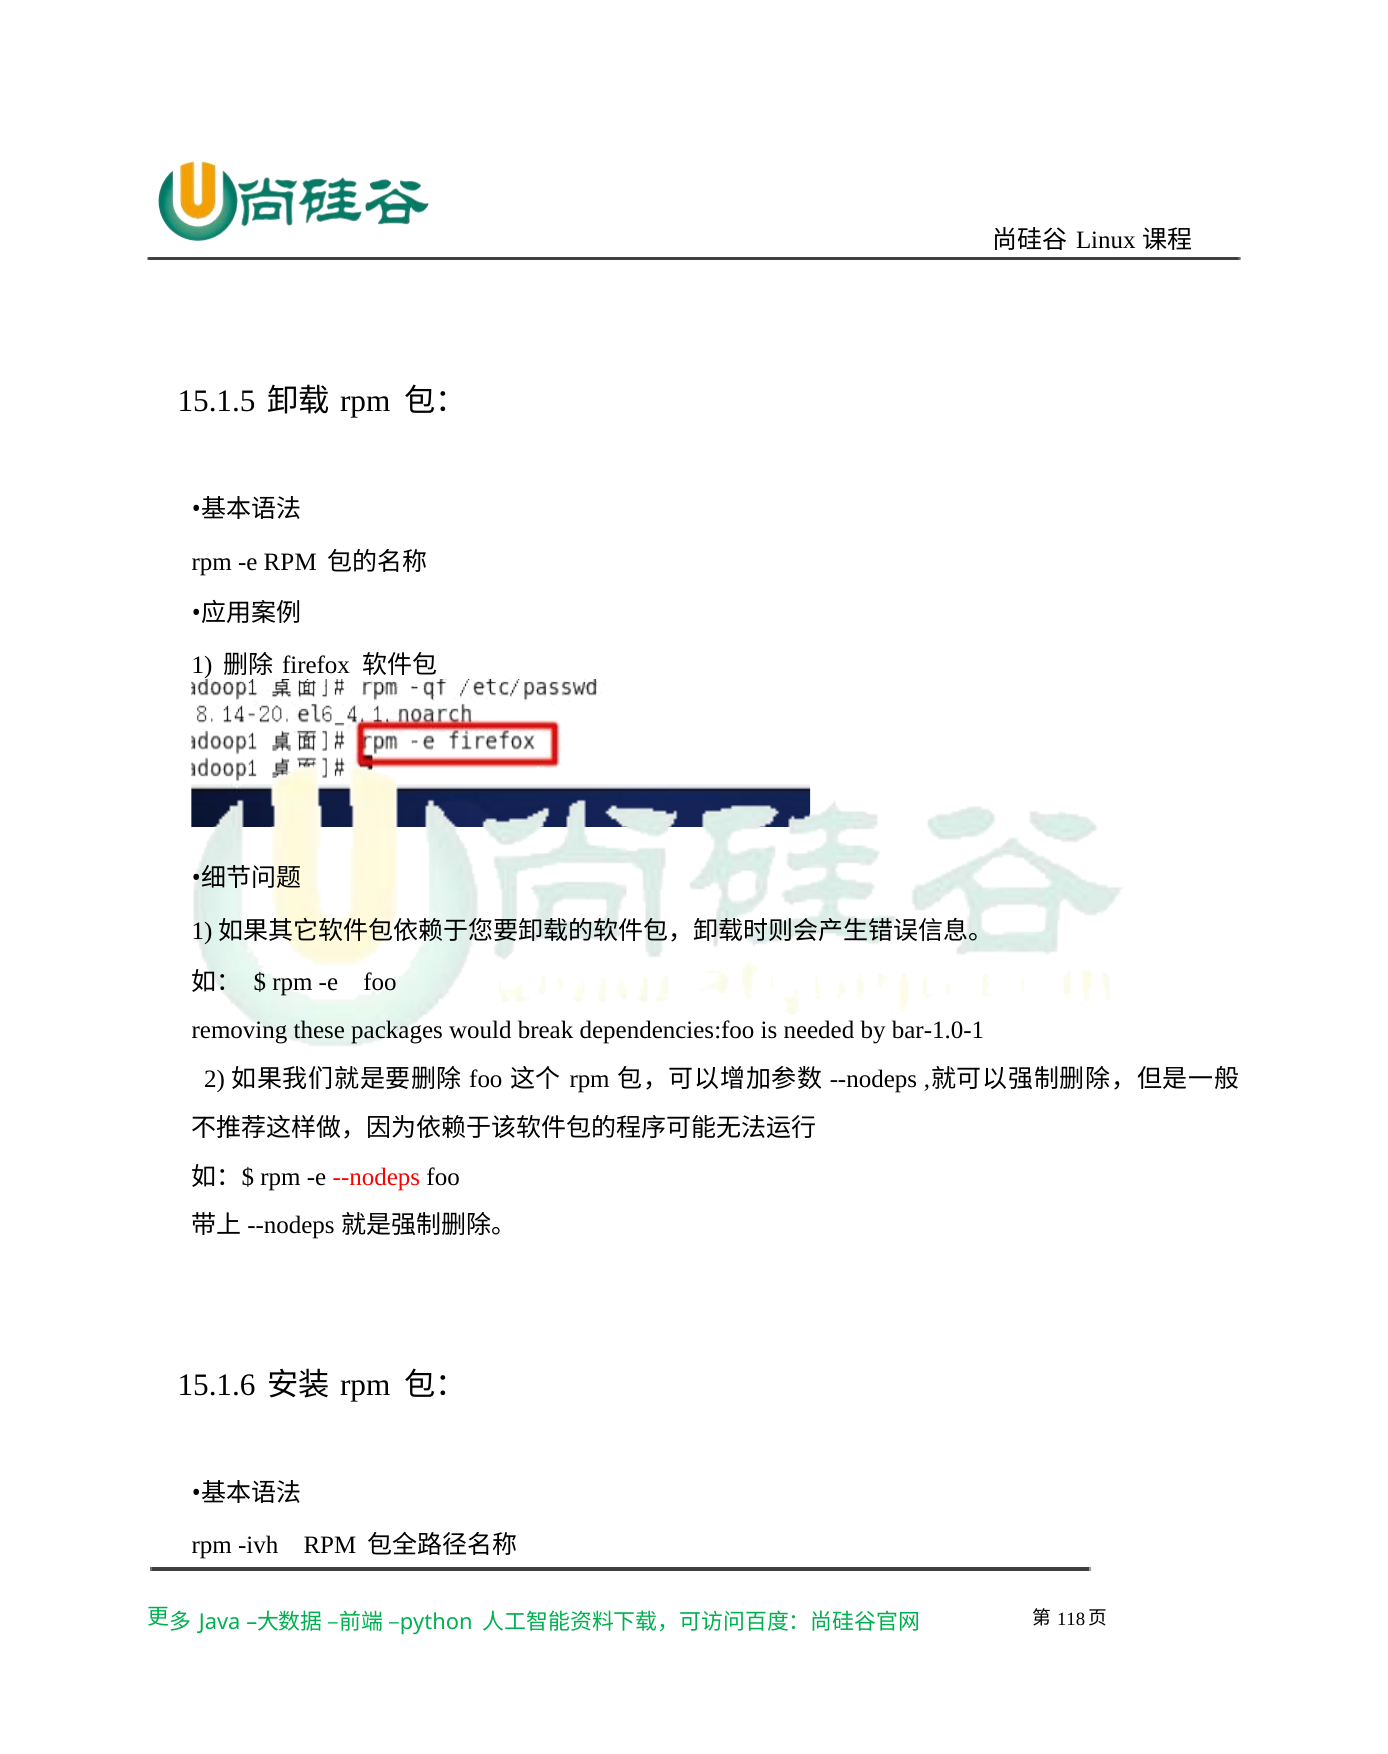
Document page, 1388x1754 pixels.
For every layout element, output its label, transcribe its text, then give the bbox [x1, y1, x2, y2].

text •细节问题 [191, 862, 1335, 893]
text rpm -ivh RPM包全路径名称 [191, 1525, 1335, 1561]
text 1) 如果其它软件包依赖于您要卸载的软件包，卸载时则会产生错误信息。 [191, 911, 1335, 947]
text •基本语法 [191, 493, 1335, 524]
text 尚硅谷Linux 课程 [993, 224, 1335, 255]
text 更多Java –大数据 –前端 –python人工智能资料下载，可访问百度：尚硅谷官网 第118页 [148, 1599, 1335, 1637]
picture [150, 1567, 1092, 1571]
text 15.1.6 安装rpm包： [177, 1359, 1335, 1404]
text rpm -e RPM包的名称 [191, 541, 1335, 578]
text 如： $ rpm -e foo [191, 965, 1335, 996]
text removing these packages would break dependencies:foo is needed by bar-1.0-1 [191, 1016, 1335, 1044]
text •基本语法 [191, 1476, 1335, 1507]
text 15.1.5 卸载rpm包： [177, 376, 1335, 421]
text 带上 --nodeps 就是强制删除。 [191, 1209, 1335, 1240]
list 如果我们就是要删除 foo 这个rpm 包，可以增加参数 --nodeps ,就可以强制删除，但是一般 不推荐这样做，因为依赖于该软件包的程序可能无法运行 [191, 1049, 1241, 1146]
picture [147, 153, 436, 249]
text 1) 删除firefox 软件包 [191, 645, 1335, 681]
text •应用案例 [191, 596, 1335, 627]
picture [147, 681, 1239, 1089]
text 如：$ rpm -e --nodeps foo [191, 1160, 1335, 1191]
